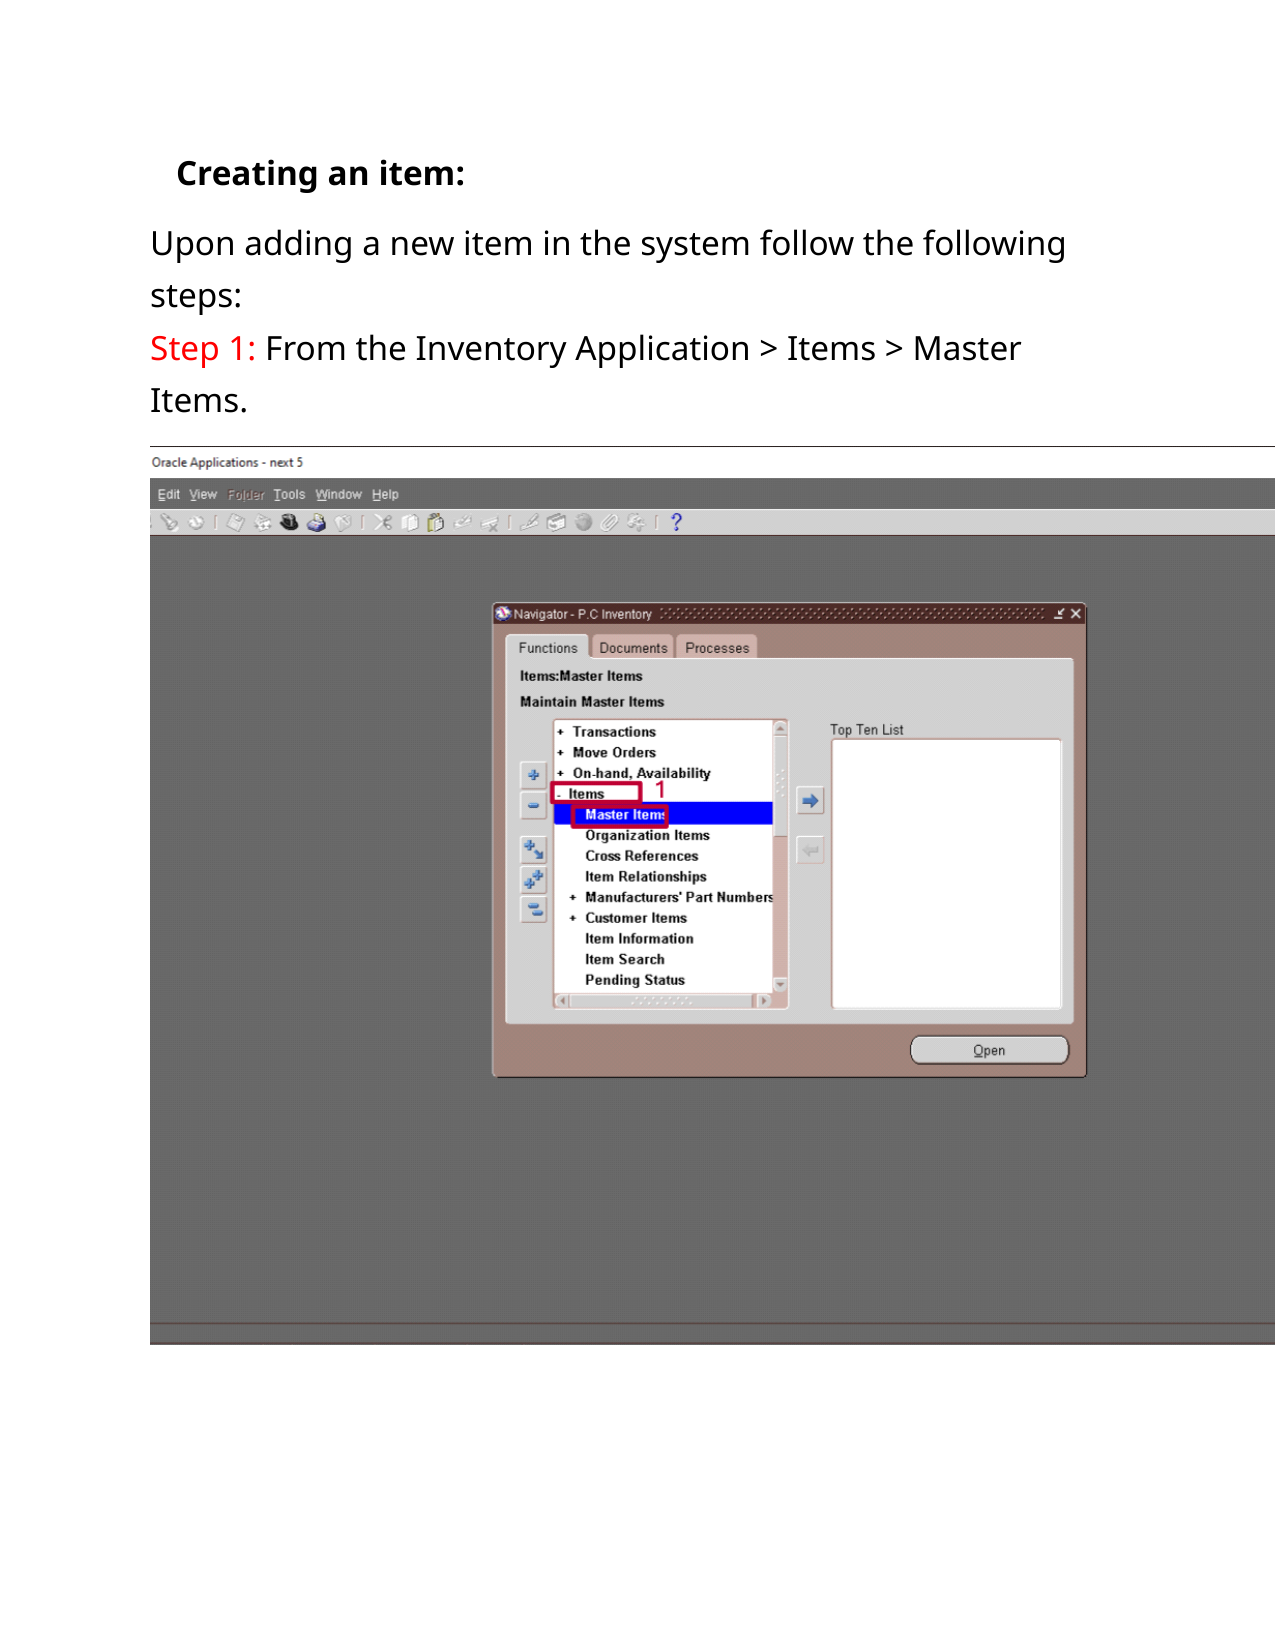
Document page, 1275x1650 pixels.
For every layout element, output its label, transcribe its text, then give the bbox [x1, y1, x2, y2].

text Upon adding a new item in the system follow the following steps: Step 1: From the Inventory Application > Items > Master Items. [150, 219, 1125, 422]
text Creating an item: [150, 150, 1125, 195]
picture [150, 446, 1275, 1345]
